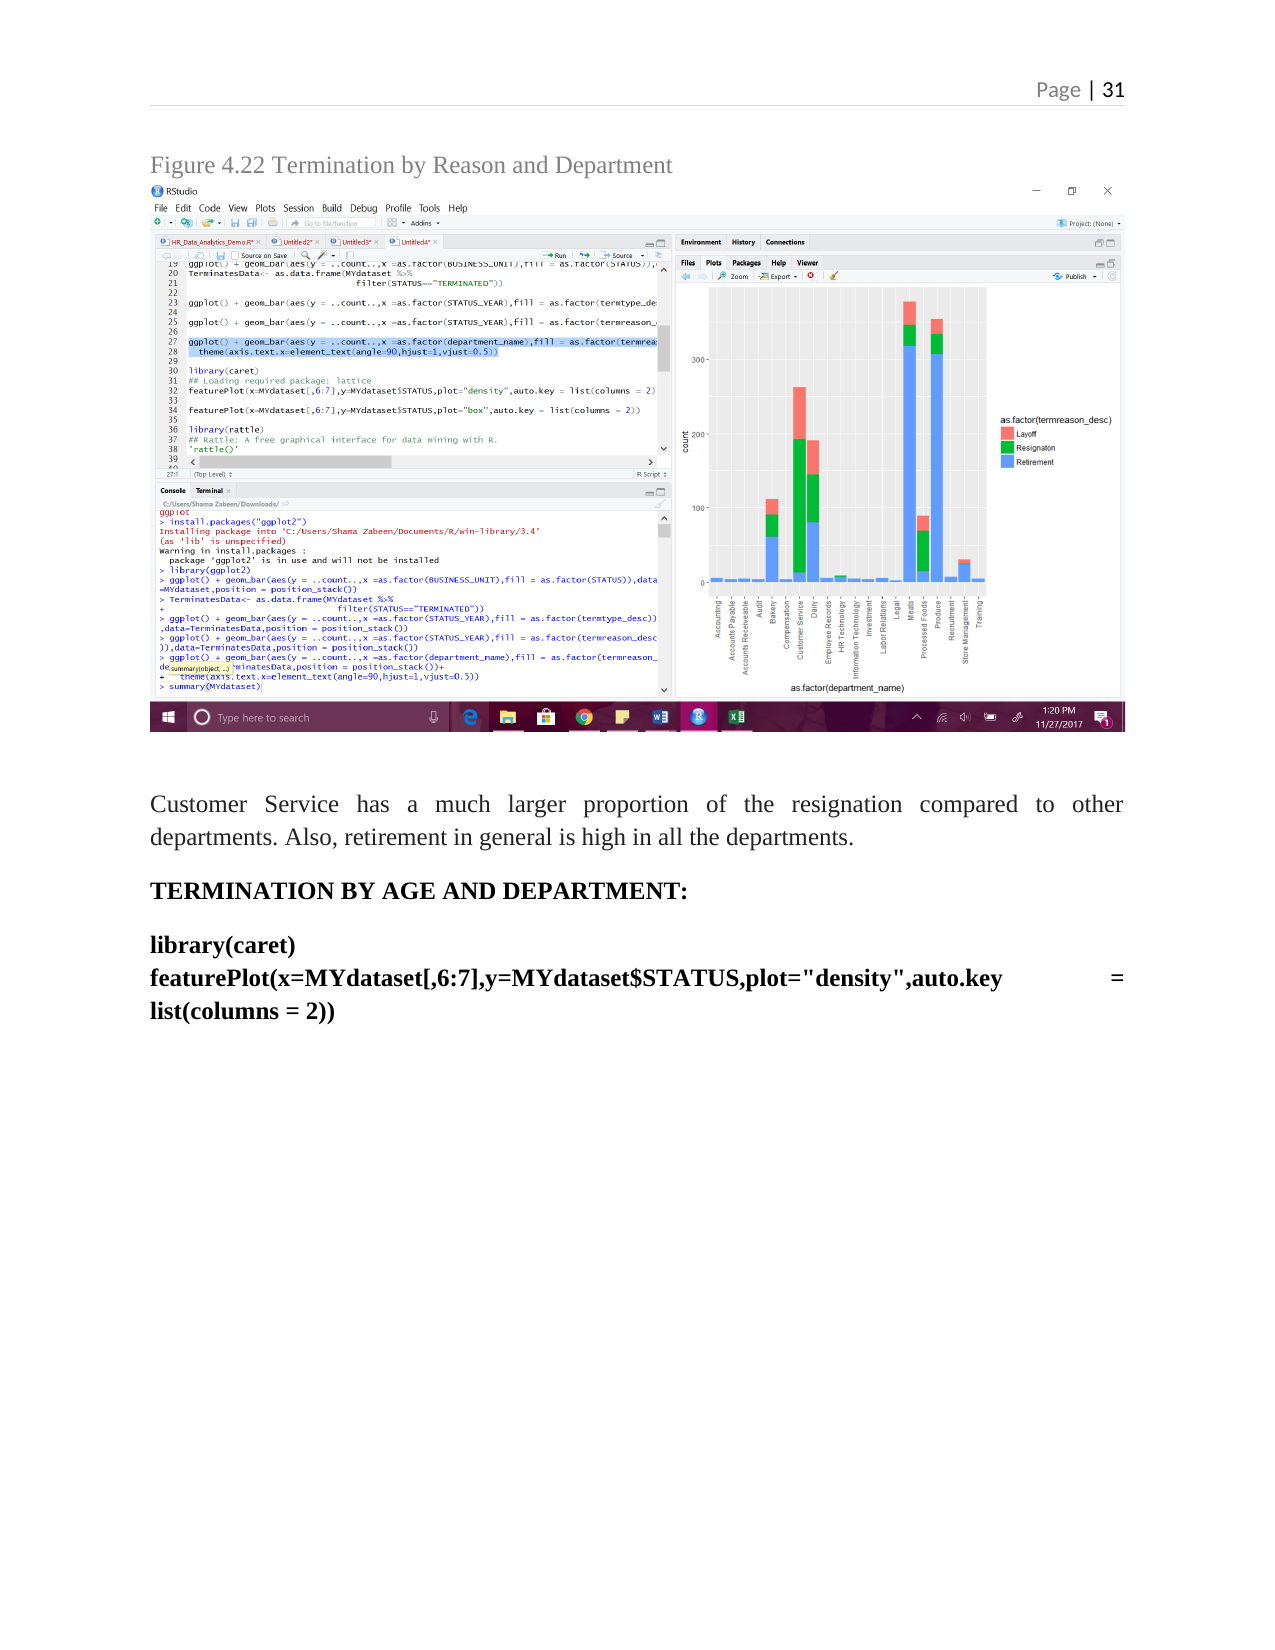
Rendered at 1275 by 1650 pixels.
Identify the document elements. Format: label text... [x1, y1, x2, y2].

picture [150, 183, 1125, 732]
text library(caret) [150, 930, 1125, 959]
text Figure 4.22 Termination by Reason and Department [150, 150, 1125, 179]
text Customer Service has a much larger proportion of the resignation compared to other departments. Also, retirement in general is high in all the departments. [150, 818, 1125, 851]
text TERMINATION BY AGE AND DEPARTMENT: [150, 876, 1125, 905]
text featurePlot(x=MYdataset[,6:7],y=MYdataset$STATUS,plot="density",auto.key = list(columns = 2)) [150, 963, 1125, 1025]
